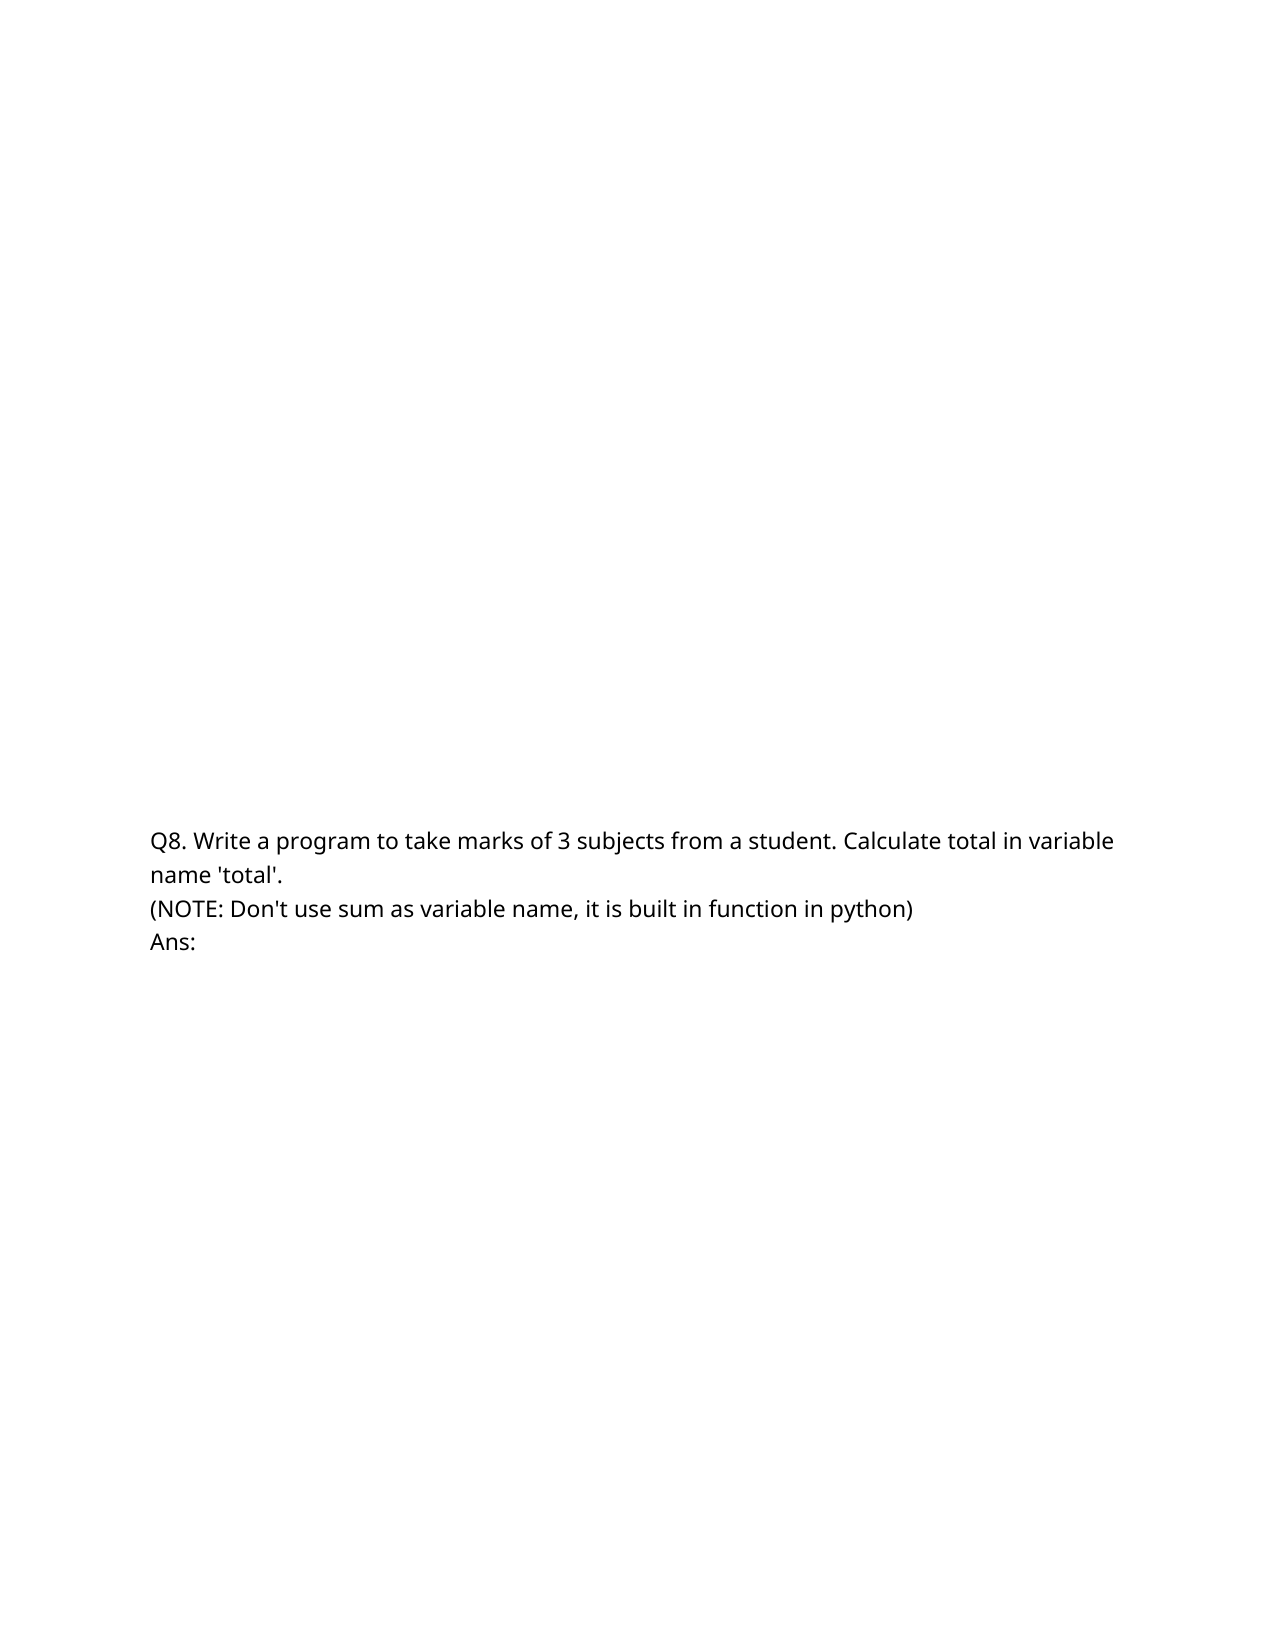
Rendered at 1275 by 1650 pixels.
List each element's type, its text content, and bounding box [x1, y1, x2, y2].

text Ans: [150, 926, 1125, 957]
text (NOTE: Don't use sum as variable name, it is built in function in python) [150, 892, 1125, 924]
text Q8. Write a program to take marks of 3 subjects from a student. Calculate total in variable name 'total'. [150, 825, 1125, 890]
